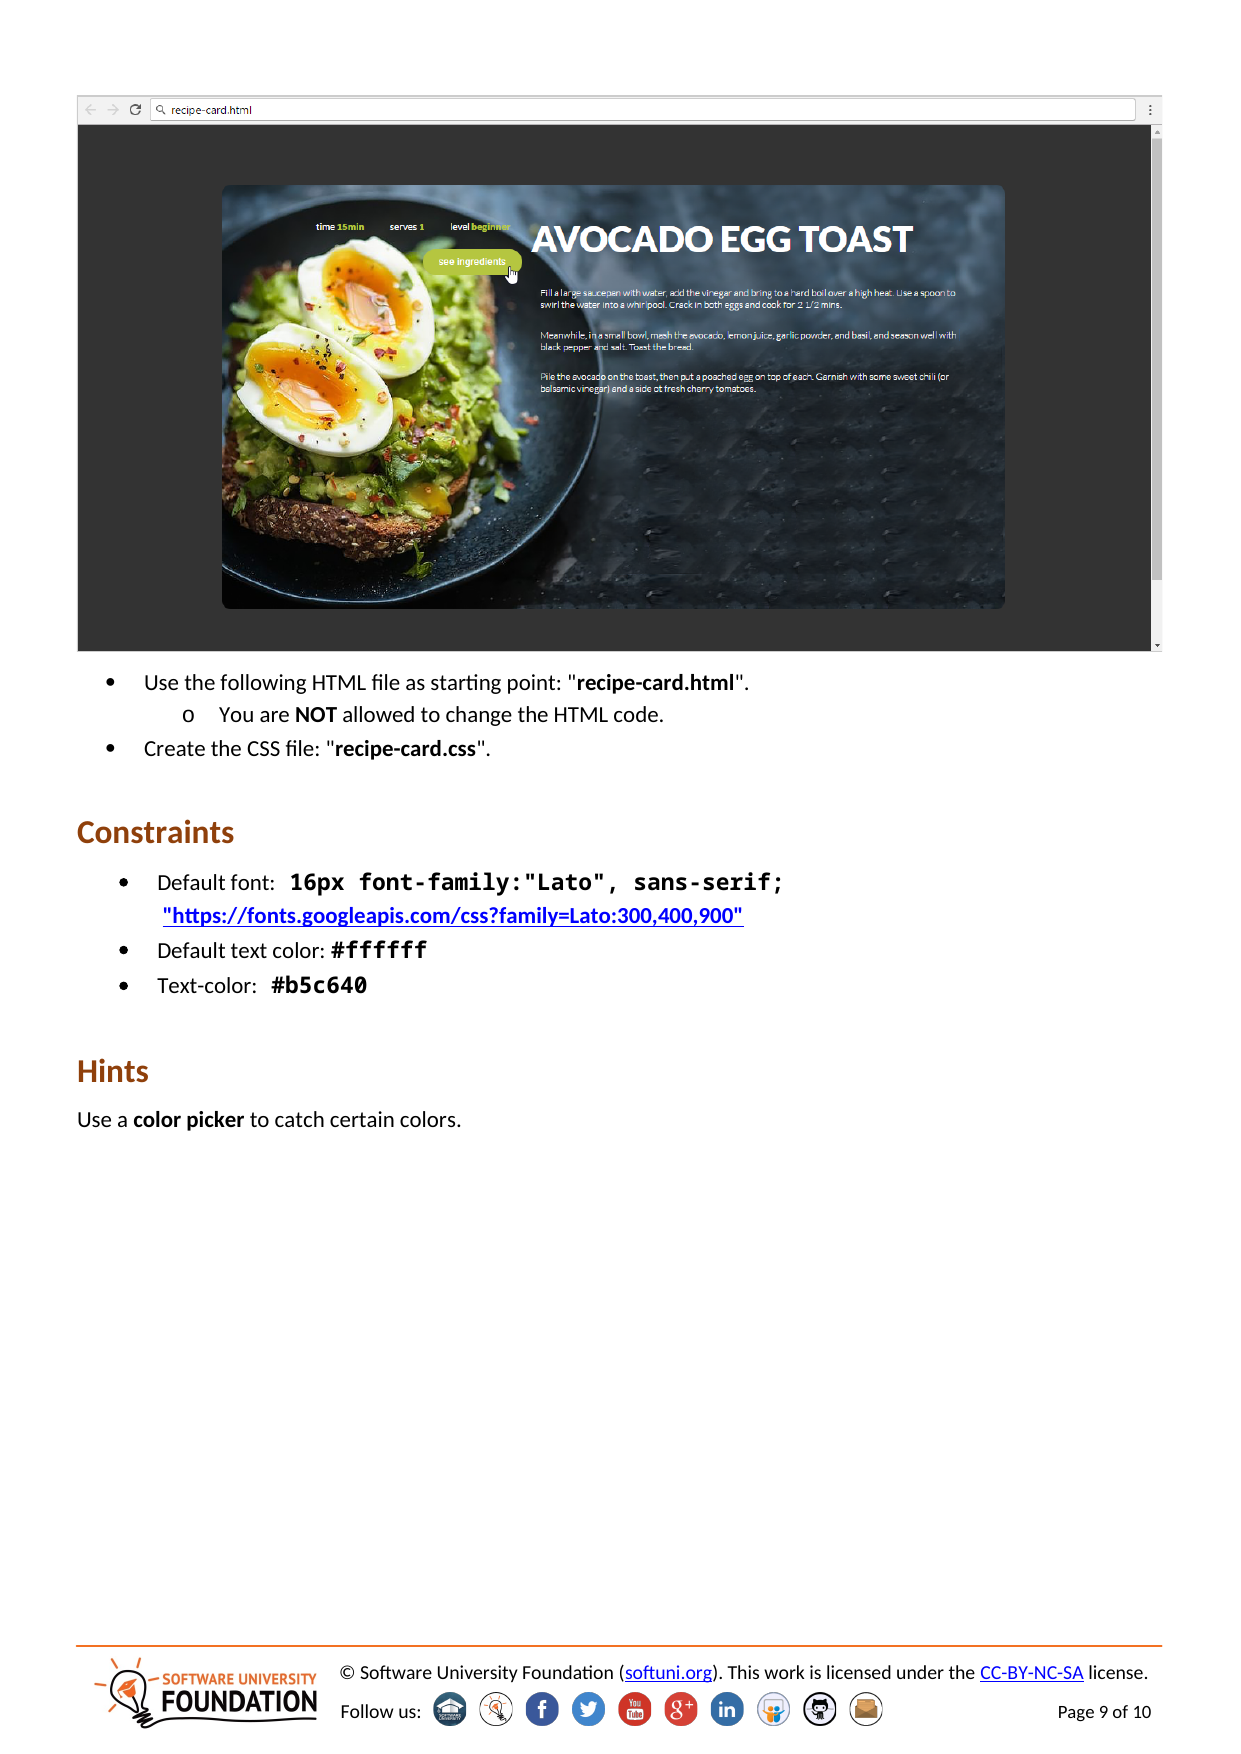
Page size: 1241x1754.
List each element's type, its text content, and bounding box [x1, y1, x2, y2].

picture [664, 1692, 698, 1726]
subtitle Hints [77, 1050, 1163, 1091]
picture [757, 1692, 790, 1726]
subtitle Constraints [77, 811, 1163, 852]
picture [76, 95, 1163, 652]
picture [572, 1692, 605, 1726]
list Default text color: #ffffff [119, 933, 1163, 965]
list Default font: 16px font-family:"Lato", sans-serif; "https://fonts.googleapis.com/css?family=Lato:300,400,900" [119, 866, 1163, 929]
picture [618, 1692, 652, 1726]
list Create the CSS file: "recipe-card.css". [106, 734, 1163, 762]
list Text-color: #b5c640 [119, 969, 1163, 1001]
picture [479, 1692, 513, 1726]
list You are NOT allowed to change the HTML code. [181, 700, 1163, 729]
text Use a color picker to catch certain colors. [77, 1105, 1163, 1133]
picture [93, 1656, 317, 1729]
picture [433, 1692, 467, 1726]
list Use the following HTML file as starting point: "recipe-card.html". [106, 668, 1163, 696]
picture [710, 1692, 744, 1726]
picture [525, 1692, 559, 1726]
picture [849, 1692, 883, 1726]
picture [803, 1692, 837, 1726]
